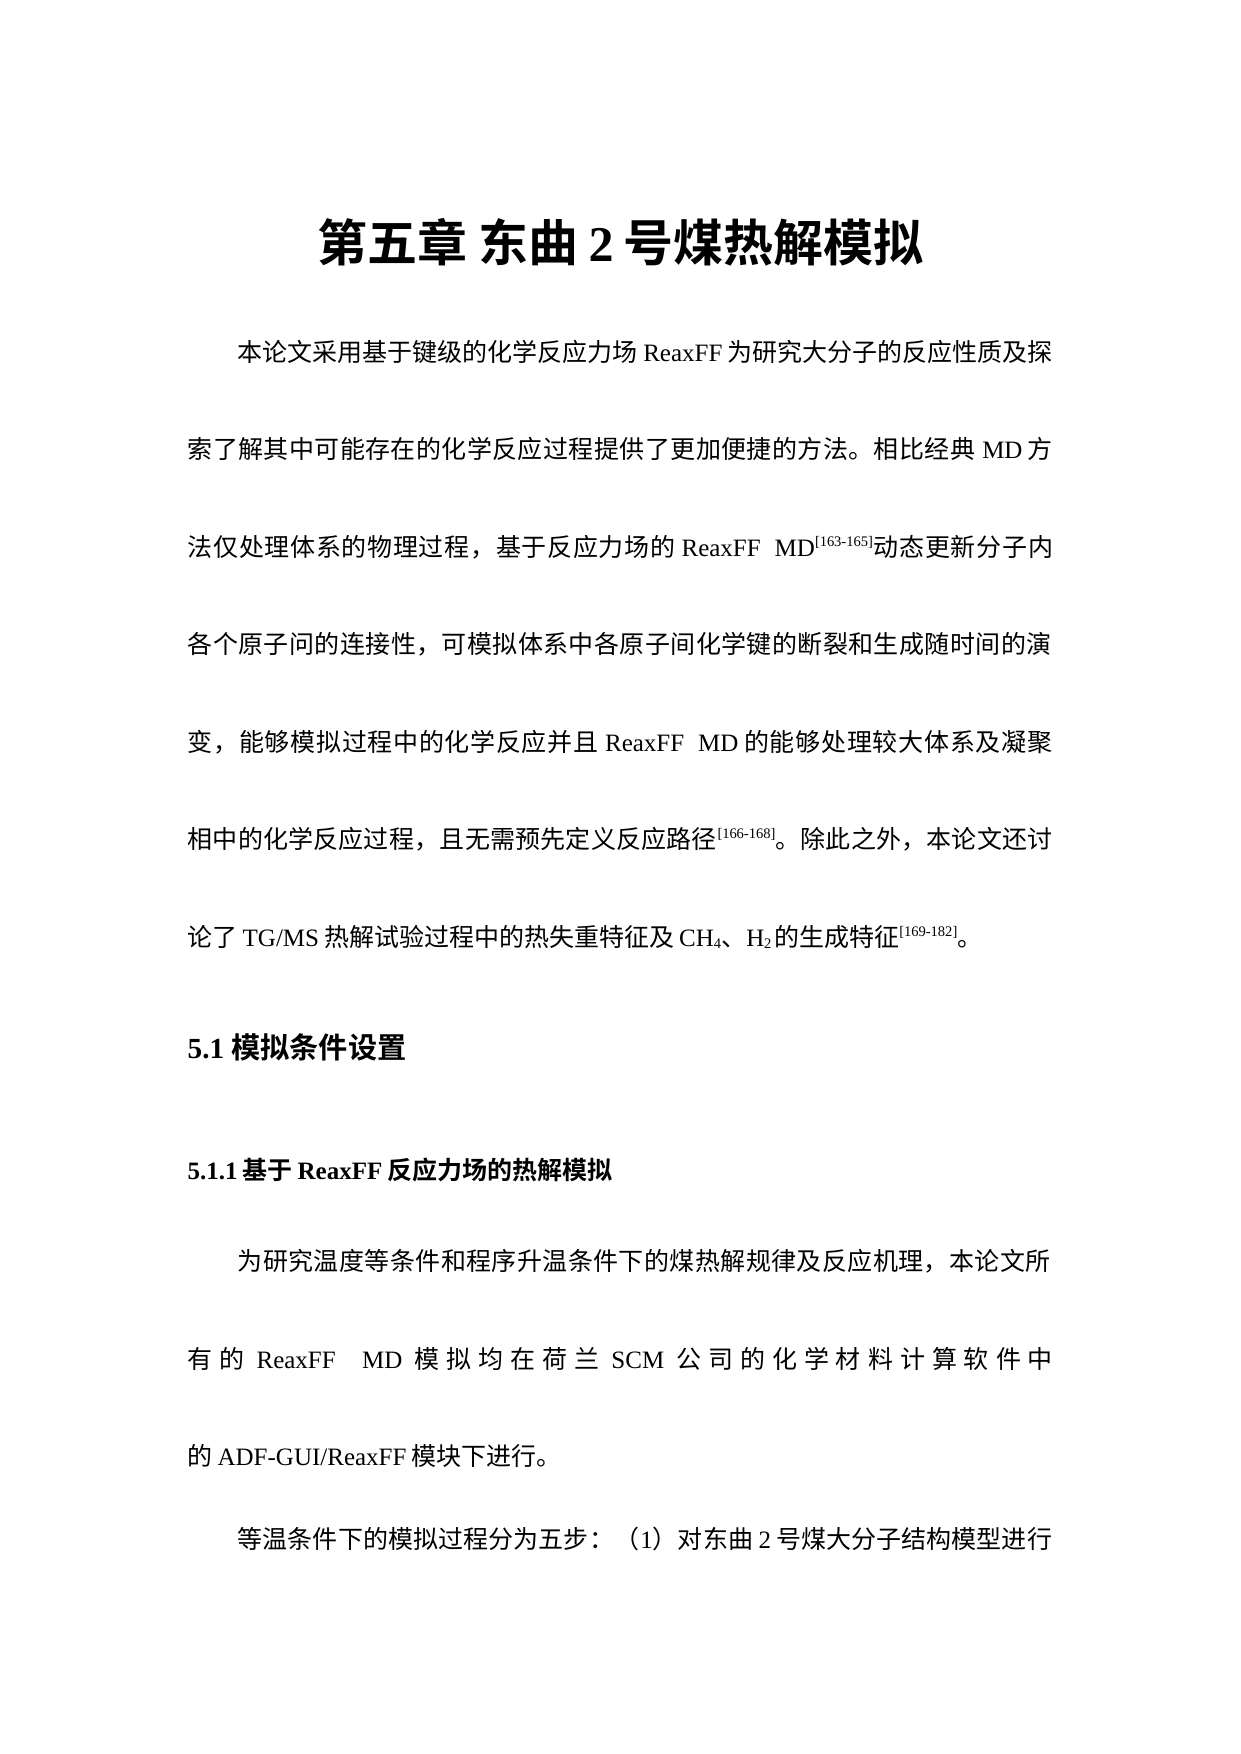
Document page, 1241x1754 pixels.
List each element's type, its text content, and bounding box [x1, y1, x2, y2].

text 为研究温度等条件和程序升温条件下的煤热解规律及反应机理，本论文所有的ReaxFF MD模拟均在荷兰SCM公司的化学材料计算软件中的ADF-GUI/ReaxFF模块下进行。 [187, 1227, 1053, 1487]
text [187, 1506, 1053, 1571]
subtitle 5.1 模拟条件设置 [187, 1013, 1053, 1078]
subtitle 第五章 东曲2号煤热解模拟 [187, 191, 1053, 289]
text 本论文采用基于键级的化学反应力场ReaxFF为研究大分子的反应性质及探索了解其中可能存在的化学反应过程提供了更加便捷的方法。相比经典MD方法仅处理体系的物理过程，基于反应力场的ReaxFF MD[163-165]动态更新分子内各个原子问的连接性，可模拟体系中各原子间化学键的断裂和生成随时间的演变，能够模拟过程中的化学反应并且ReaxFF MD的能够处理较大体系及凝聚相中的化学反应过程，且无需预先定义反应路径[166-168]。除此之外，本论文还讨论了TG/MS热解试验过程中的热失重特征及CH4、H2的生成特征[169-182]。 [187, 318, 1053, 968]
text 5.1.1基于ReaxFF反应力场的热解模拟 [187, 1136, 1053, 1201]
